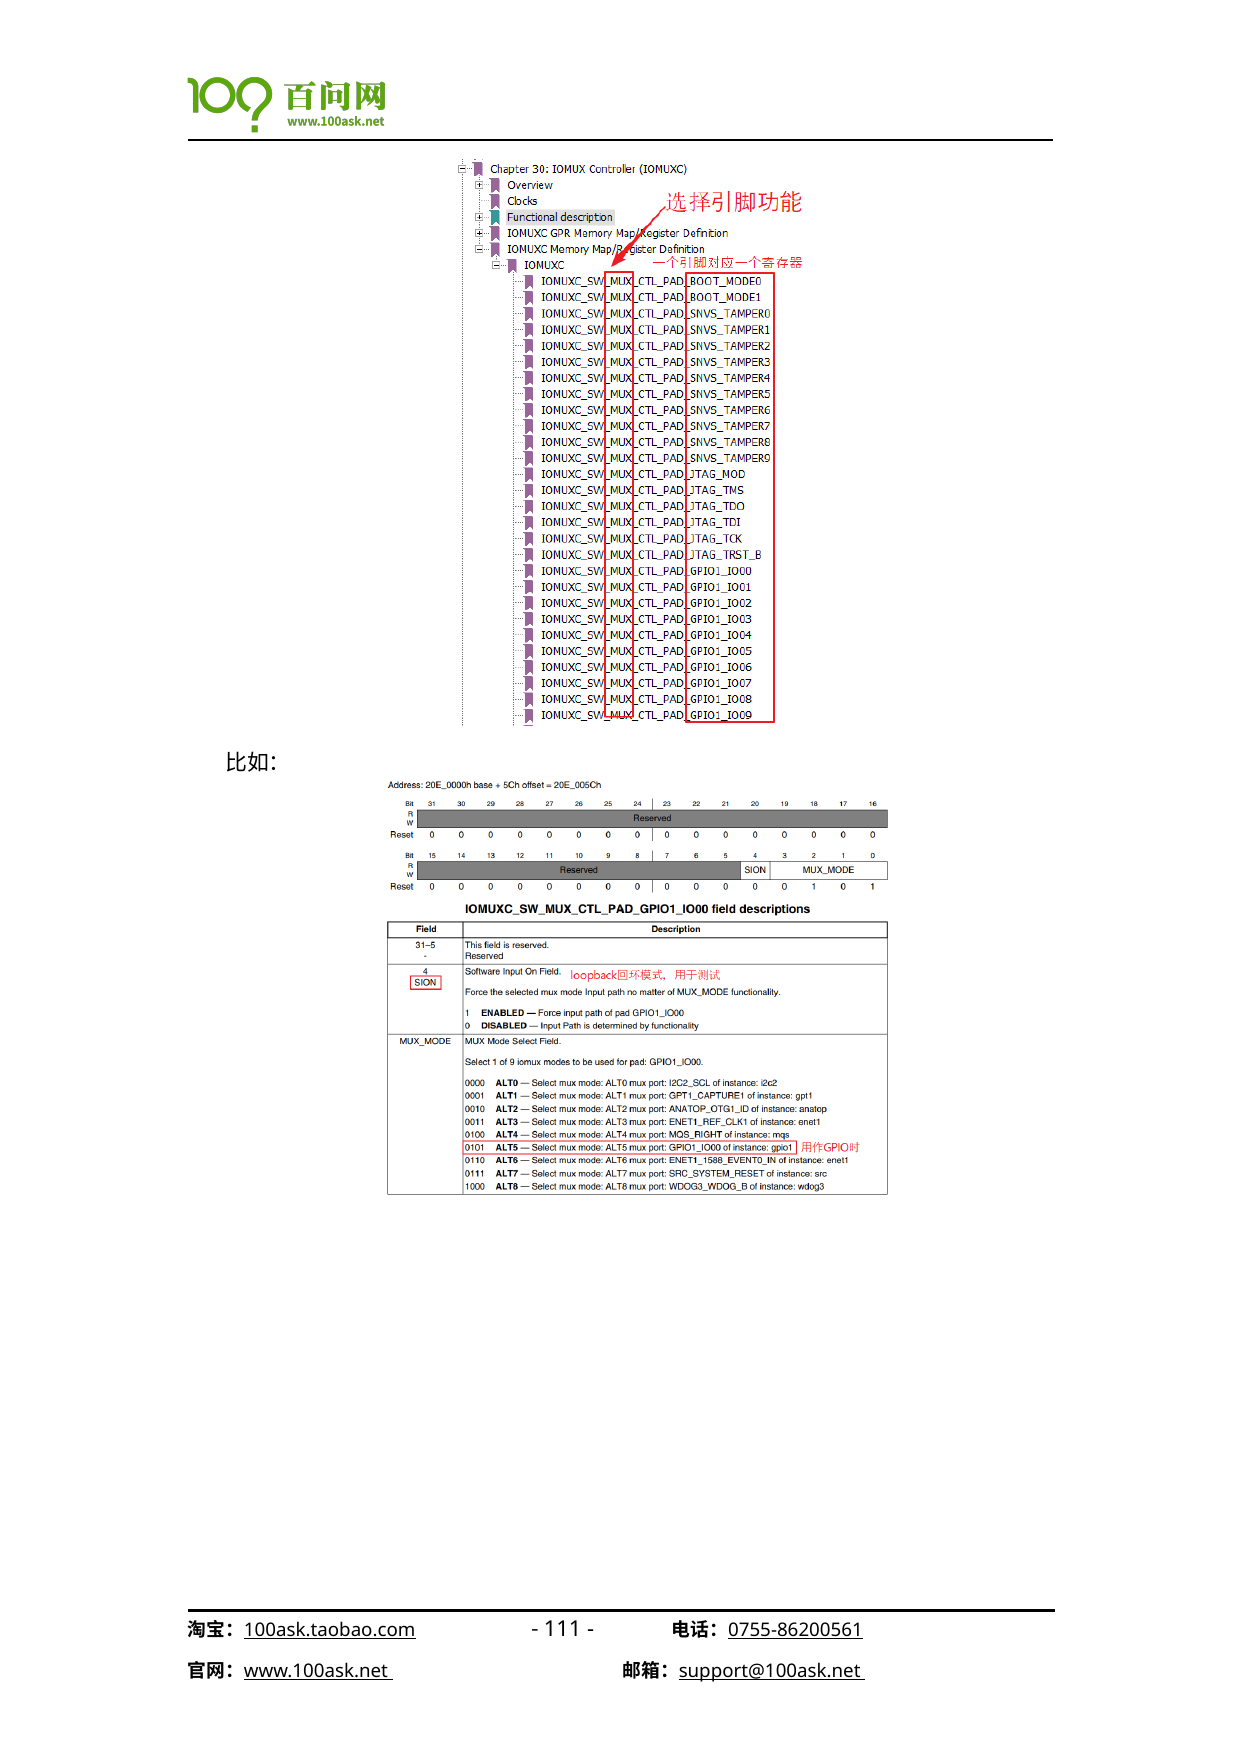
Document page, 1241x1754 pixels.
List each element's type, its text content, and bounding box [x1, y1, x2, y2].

picture [380, 776, 898, 1203]
picture [457, 159, 820, 726]
list 比如： [225, 744, 1053, 777]
picture [187, 77, 386, 138]
